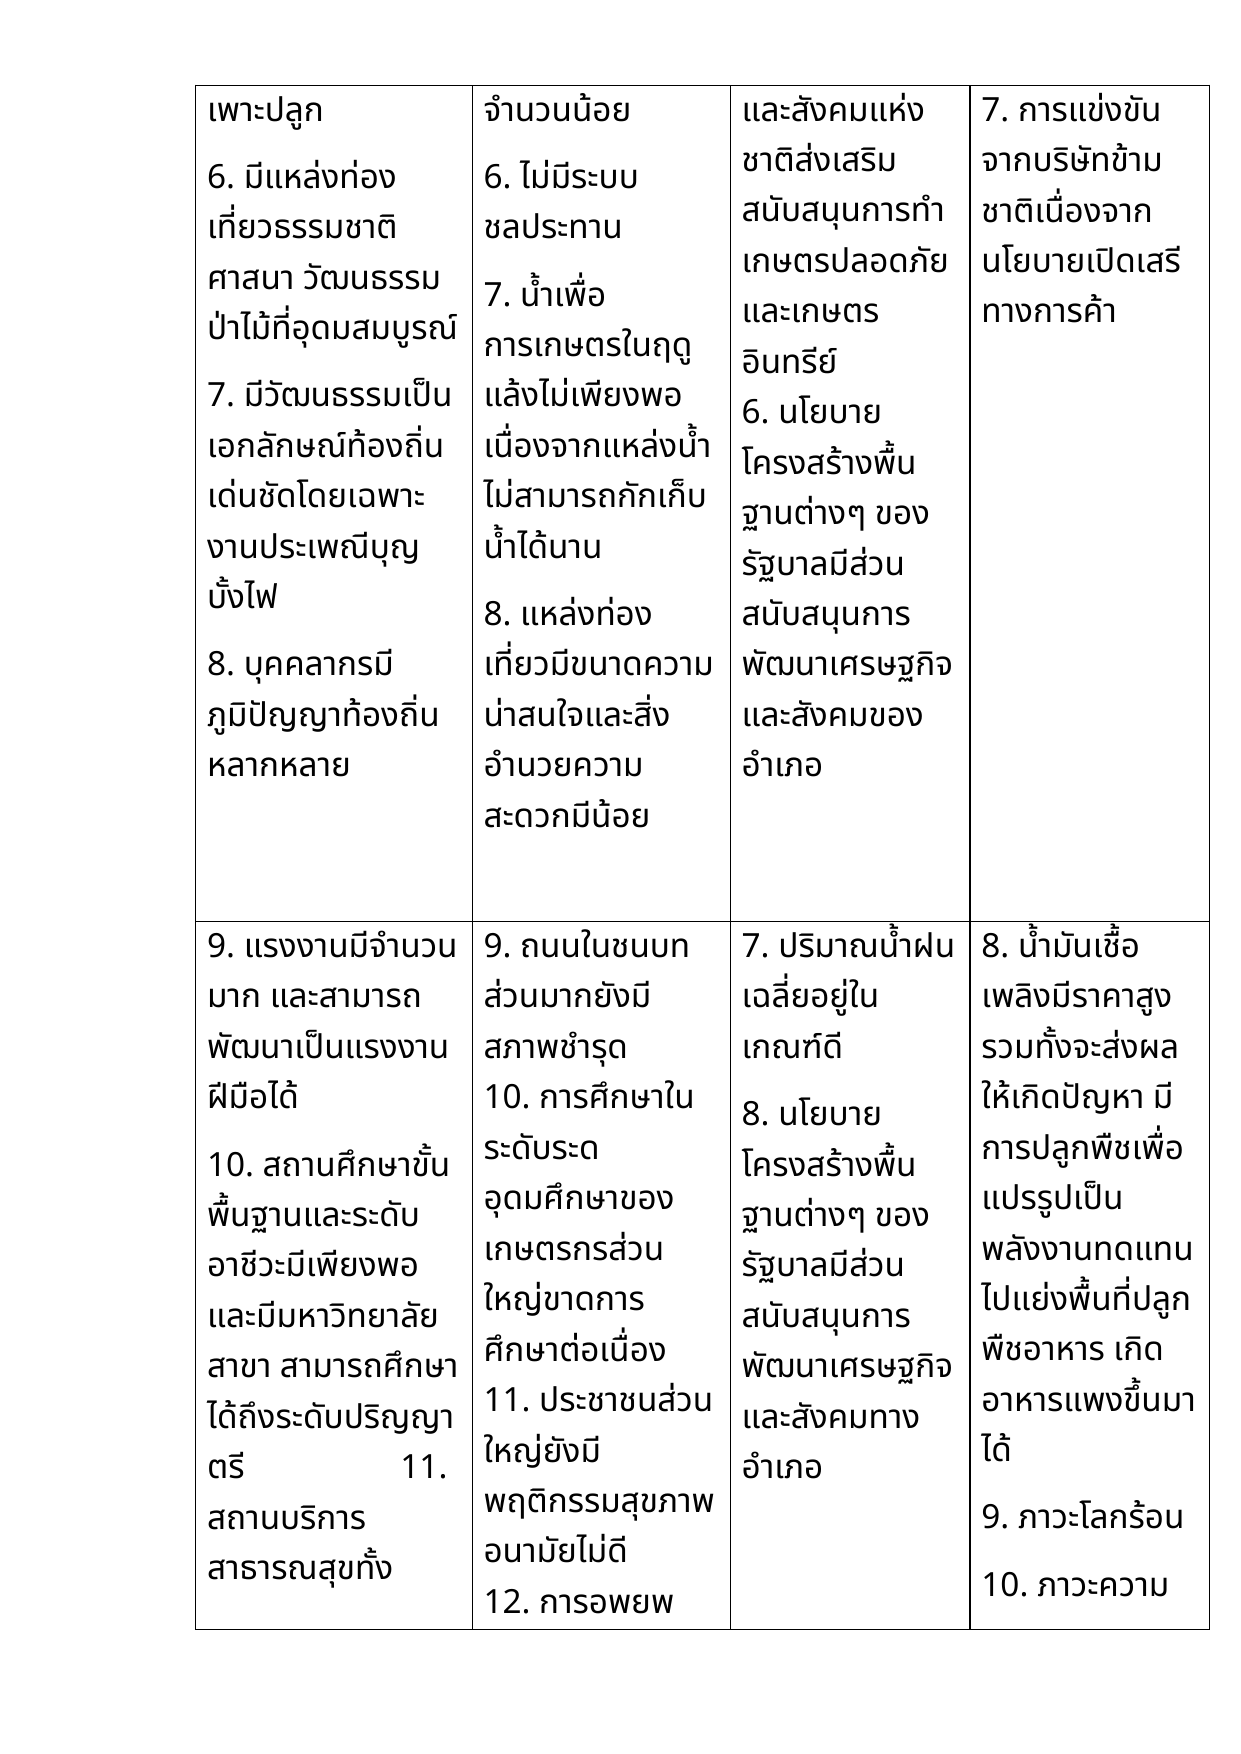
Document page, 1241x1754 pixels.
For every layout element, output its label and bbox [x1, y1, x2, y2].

table_cell [971, 922, 1209, 1628]
table_cell [731, 922, 969, 1628]
table_cell [196, 86, 472, 921]
table_cell [473, 86, 730, 921]
table_cell [971, 86, 1209, 921]
table_cell [731, 86, 969, 921]
table_cell [473, 922, 730, 1628]
table_cell [196, 922, 472, 1628]
